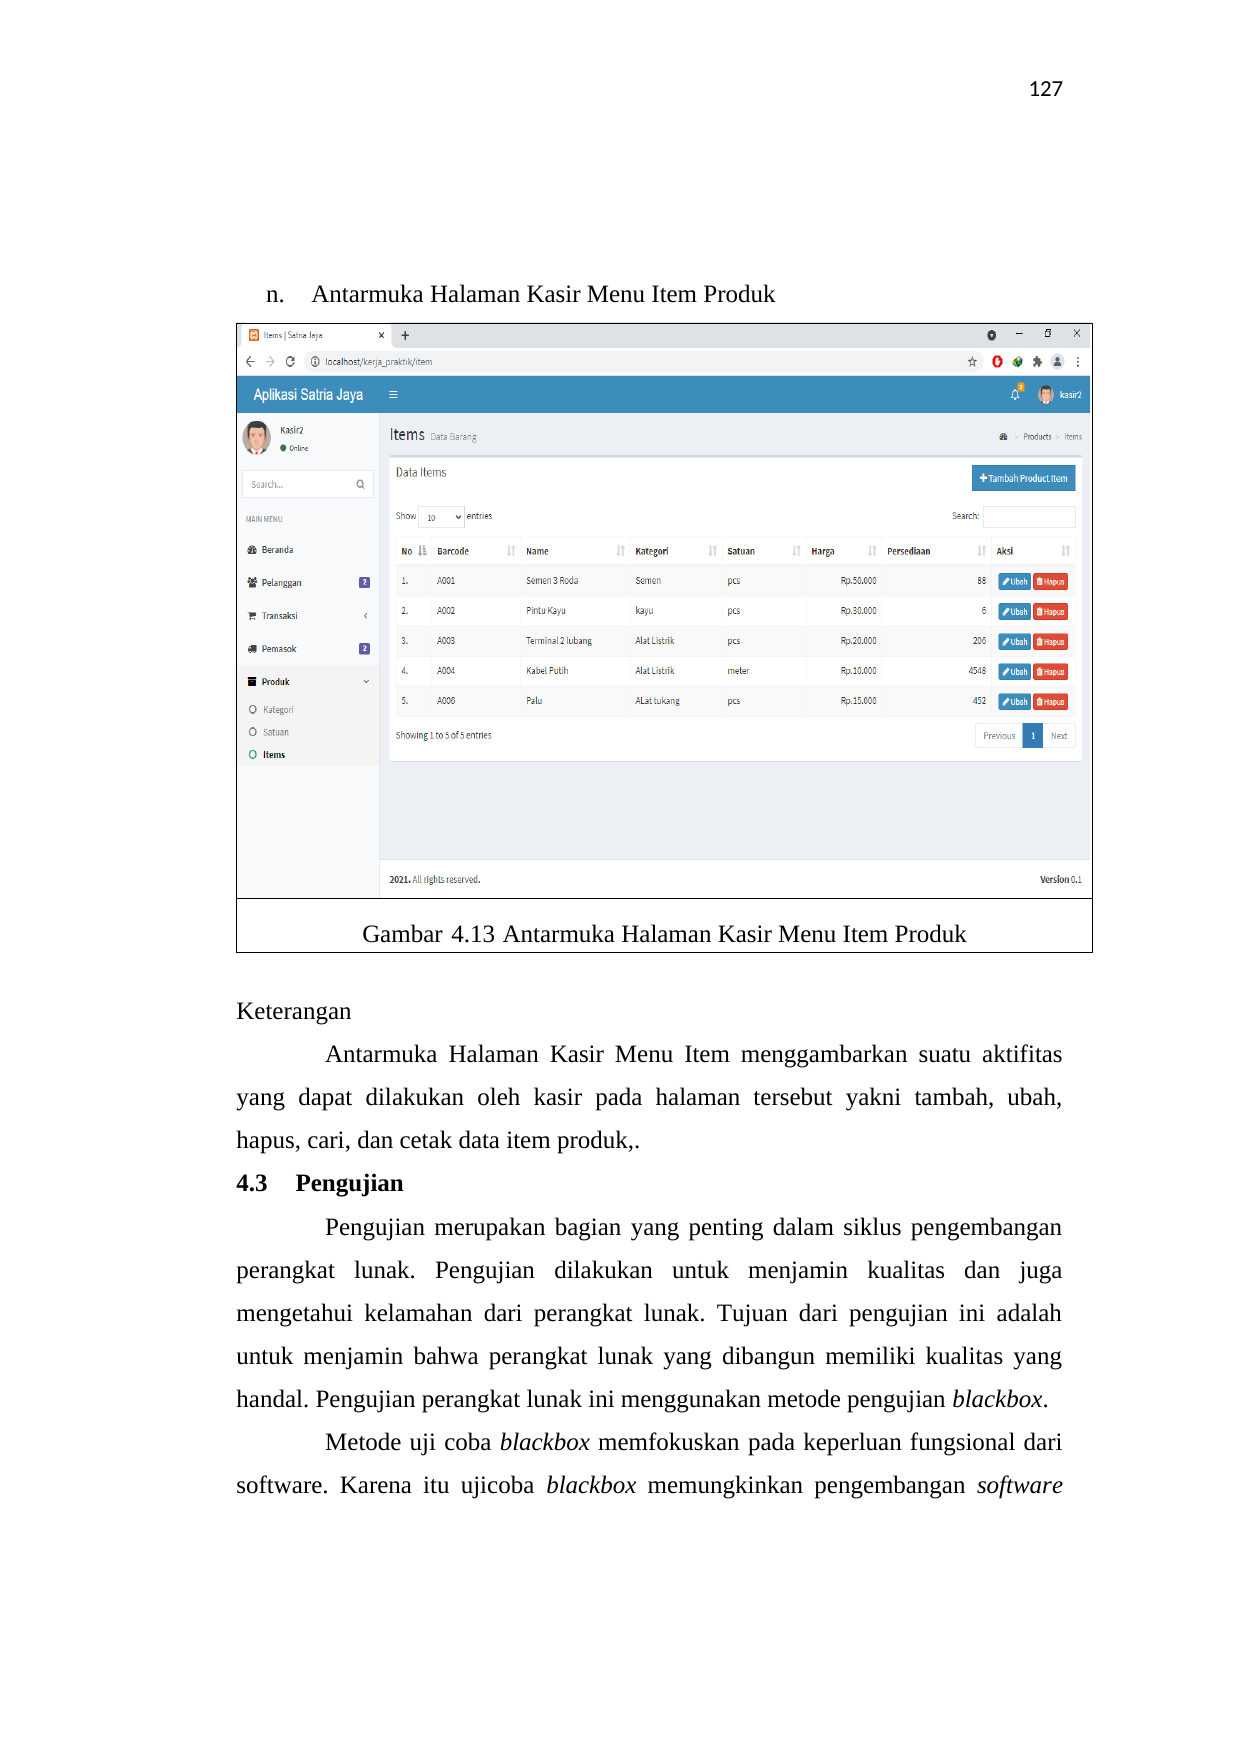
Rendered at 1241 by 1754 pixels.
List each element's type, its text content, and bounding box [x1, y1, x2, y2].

text Keterangan [236, 996, 1063, 1025]
text Pengujian merupakan bagian yang penting dalam siklus pengembangan perangkat lunak. Pengujian dilakukan untuk menjamin kualitas dan juga mengetahui kelamahan dari perangkat lunak. Tujuan dari pengujian ini adalah untuk menjamin bahwa perangkat lunak yang dibangun memiliki kualitas yang handal. Pengujian perangkat lunak ini menggunakan metode pengujian blackbox. [236, 1212, 1063, 1413]
list Antarmuka Halaman Kasir Menu Item Produk [266, 279, 1063, 308]
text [236, 1427, 1063, 1499]
subtitle Pengujian [236, 1168, 1063, 1197]
table_cell Gambar 4.13 Antarmuka Halaman Kasir Menu Item Produk [237, 899, 1092, 952]
text Antarmuka Halaman Kasir Menu Item menggambarkan suatu aktifitas yang dapat dilakukan oleh kasir pada halaman tersebut yakni tambah, ubah, hapus, cari, dan cetak data item produk,. [236, 1039, 1063, 1154]
table_header [237, 324, 1092, 897]
